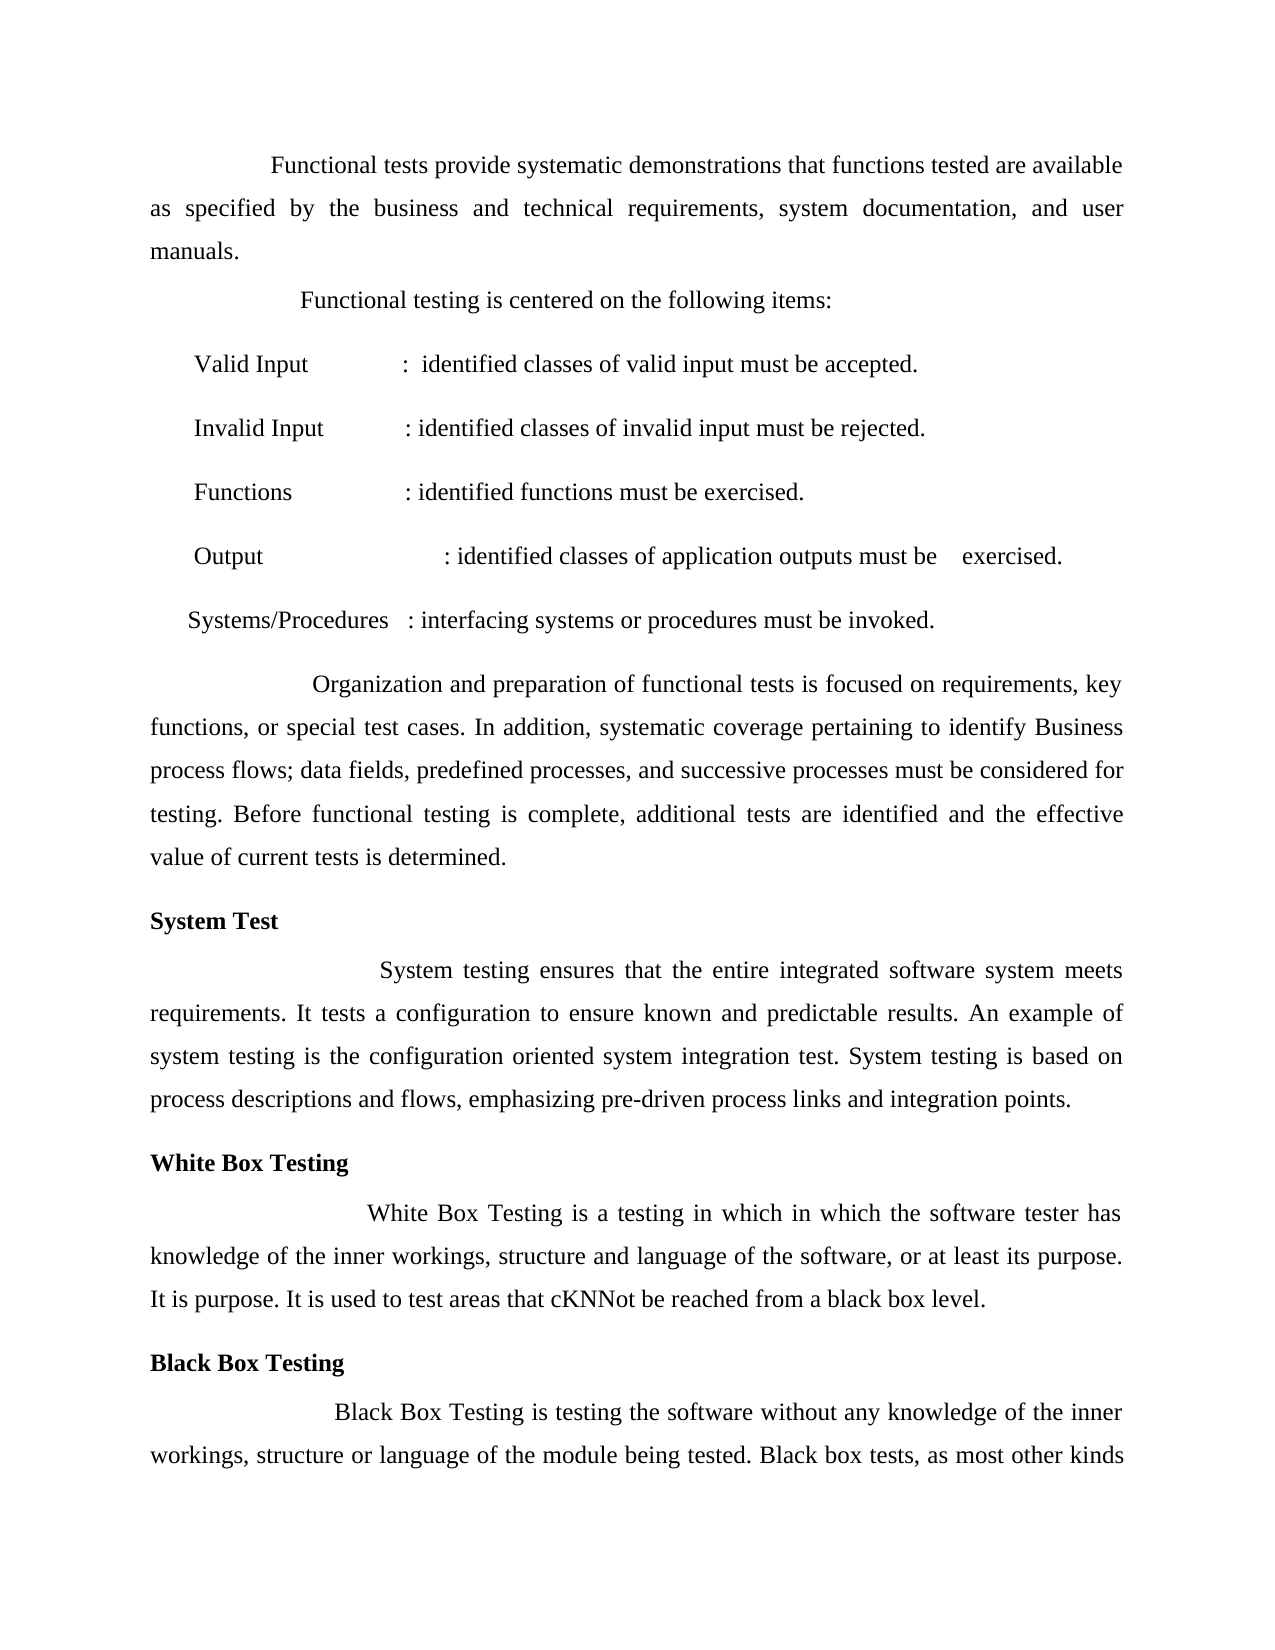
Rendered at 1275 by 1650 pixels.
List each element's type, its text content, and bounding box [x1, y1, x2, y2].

text Invalid Input : identified classes of invalid input must be rejected. [150, 413, 1125, 442]
text Functional testing is centered on the following items: [150, 286, 1125, 314]
subtitle Black Box Testing [150, 1348, 1125, 1377]
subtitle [150, 1397, 1125, 1469]
text System testing ensures that the entire integrated software system meets requirements. It tests a configuration to ensure known and predictable results. An example of system testing is the configuration oriented system integration test. System testing is based on process descriptions and flows, emphasizing pre-driven process links and integration points. [150, 955, 1125, 1113]
subtitle White Box Testing [150, 1148, 1125, 1177]
text Functions : identified functions must be exercised. [150, 477, 1125, 506]
text White Box Testing is a testing in which in which the software tester has knowledge of the inner workings, structure and language of the software, or at least its purpose. It is purpose. It is used to test areas that cKNNot be reached from a black box level. [150, 1198, 1125, 1313]
subtitle Functional tests provide systematic demonstrations that functions tested are available as specified by the business and technical requirements, system documentation, and user manuals. [150, 150, 1125, 265]
text Valid Input : identified classes of valid input must be accepted. [150, 349, 1125, 378]
text Systems/Procedures : interfacing systems or procedures must be invoked. [150, 605, 1125, 634]
text Organization and preparation of functional tests is focused on requirements, key functions, or special test cases. In addition, systematic coverage pertaining to identify Business process flows; data fields, predefined processes, and successive processes must be considered for testing. Before functional testing is complete, additional tests are identified and the effective value of current tests is determined. [150, 669, 1125, 871]
subtitle System Test [150, 906, 1125, 934]
text Output : identified classes of application outputs must be exercised. [150, 541, 1125, 570]
